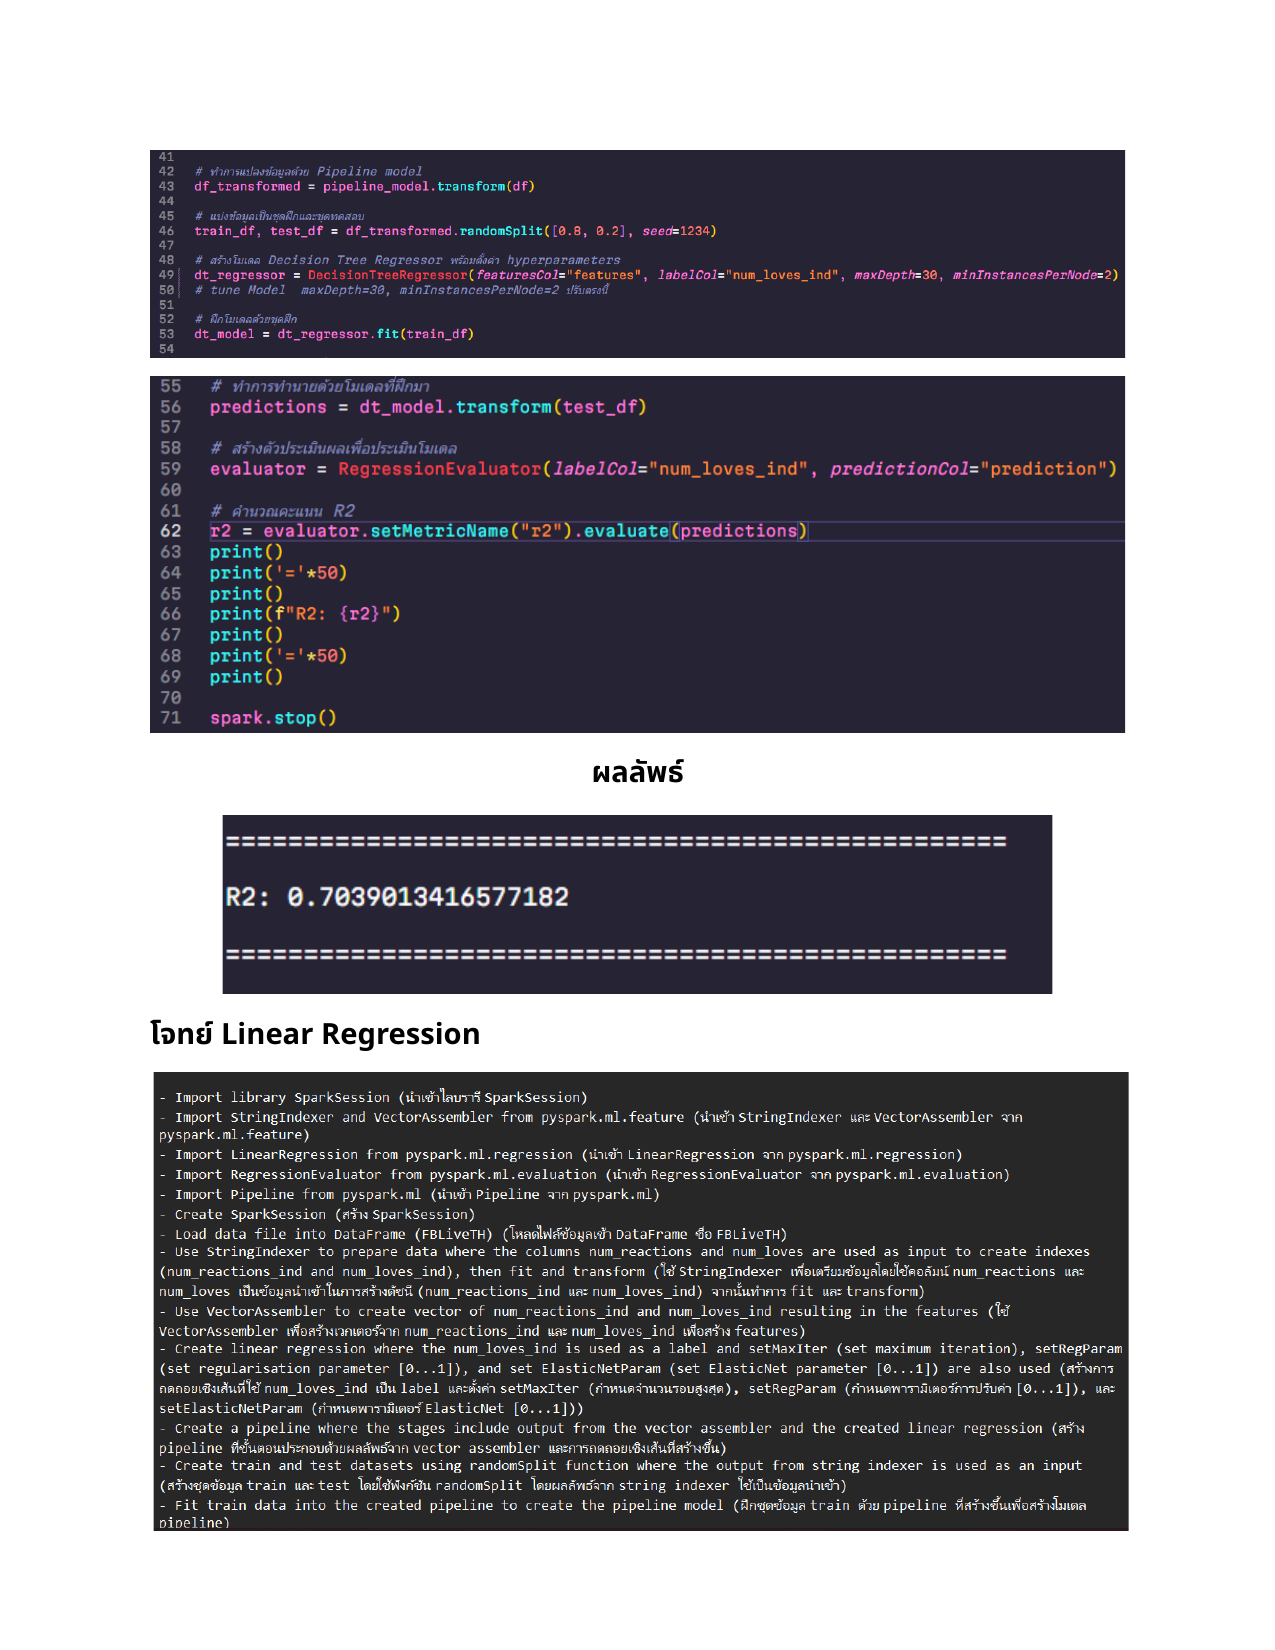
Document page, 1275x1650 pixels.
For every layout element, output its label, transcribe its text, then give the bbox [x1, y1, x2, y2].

picture [150, 150, 1125, 358]
picture [150, 376, 1125, 733]
text ผลลัพธ์ [150, 752, 1125, 796]
picture [222, 815, 1053, 994]
text โจทย์ Linear Regression [150, 1013, 1125, 1057]
picture [153, 1072, 1129, 1531]
